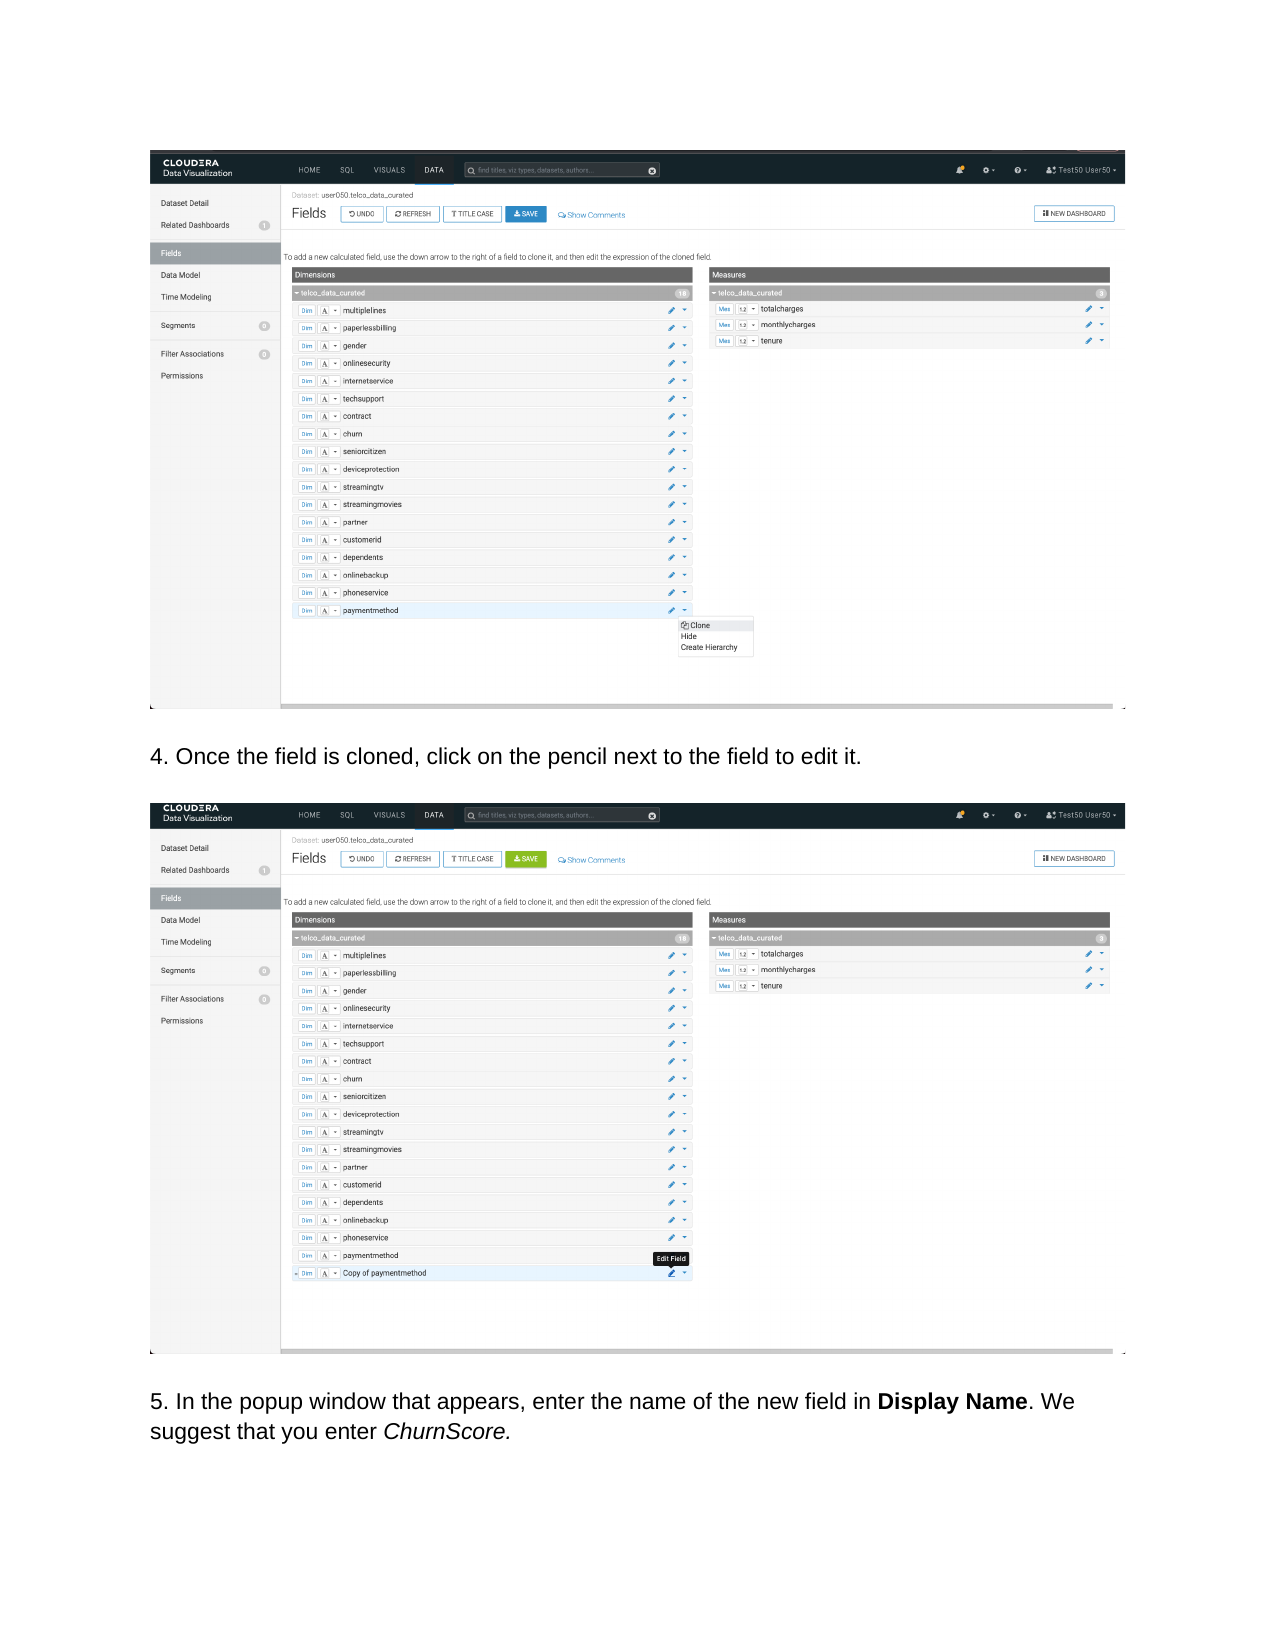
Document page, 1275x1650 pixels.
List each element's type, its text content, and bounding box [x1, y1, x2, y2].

text 5. In the popup window that appears, enter the name of the new field in Display Name. We suggest that you enter ChurnScore. [150, 1388, 1125, 1444]
picture [150, 803, 1125, 1354]
text 4. Once the field is cloned, click on the pencil next to the field to edit it. [150, 743, 1125, 769]
picture [150, 150, 1125, 709]
